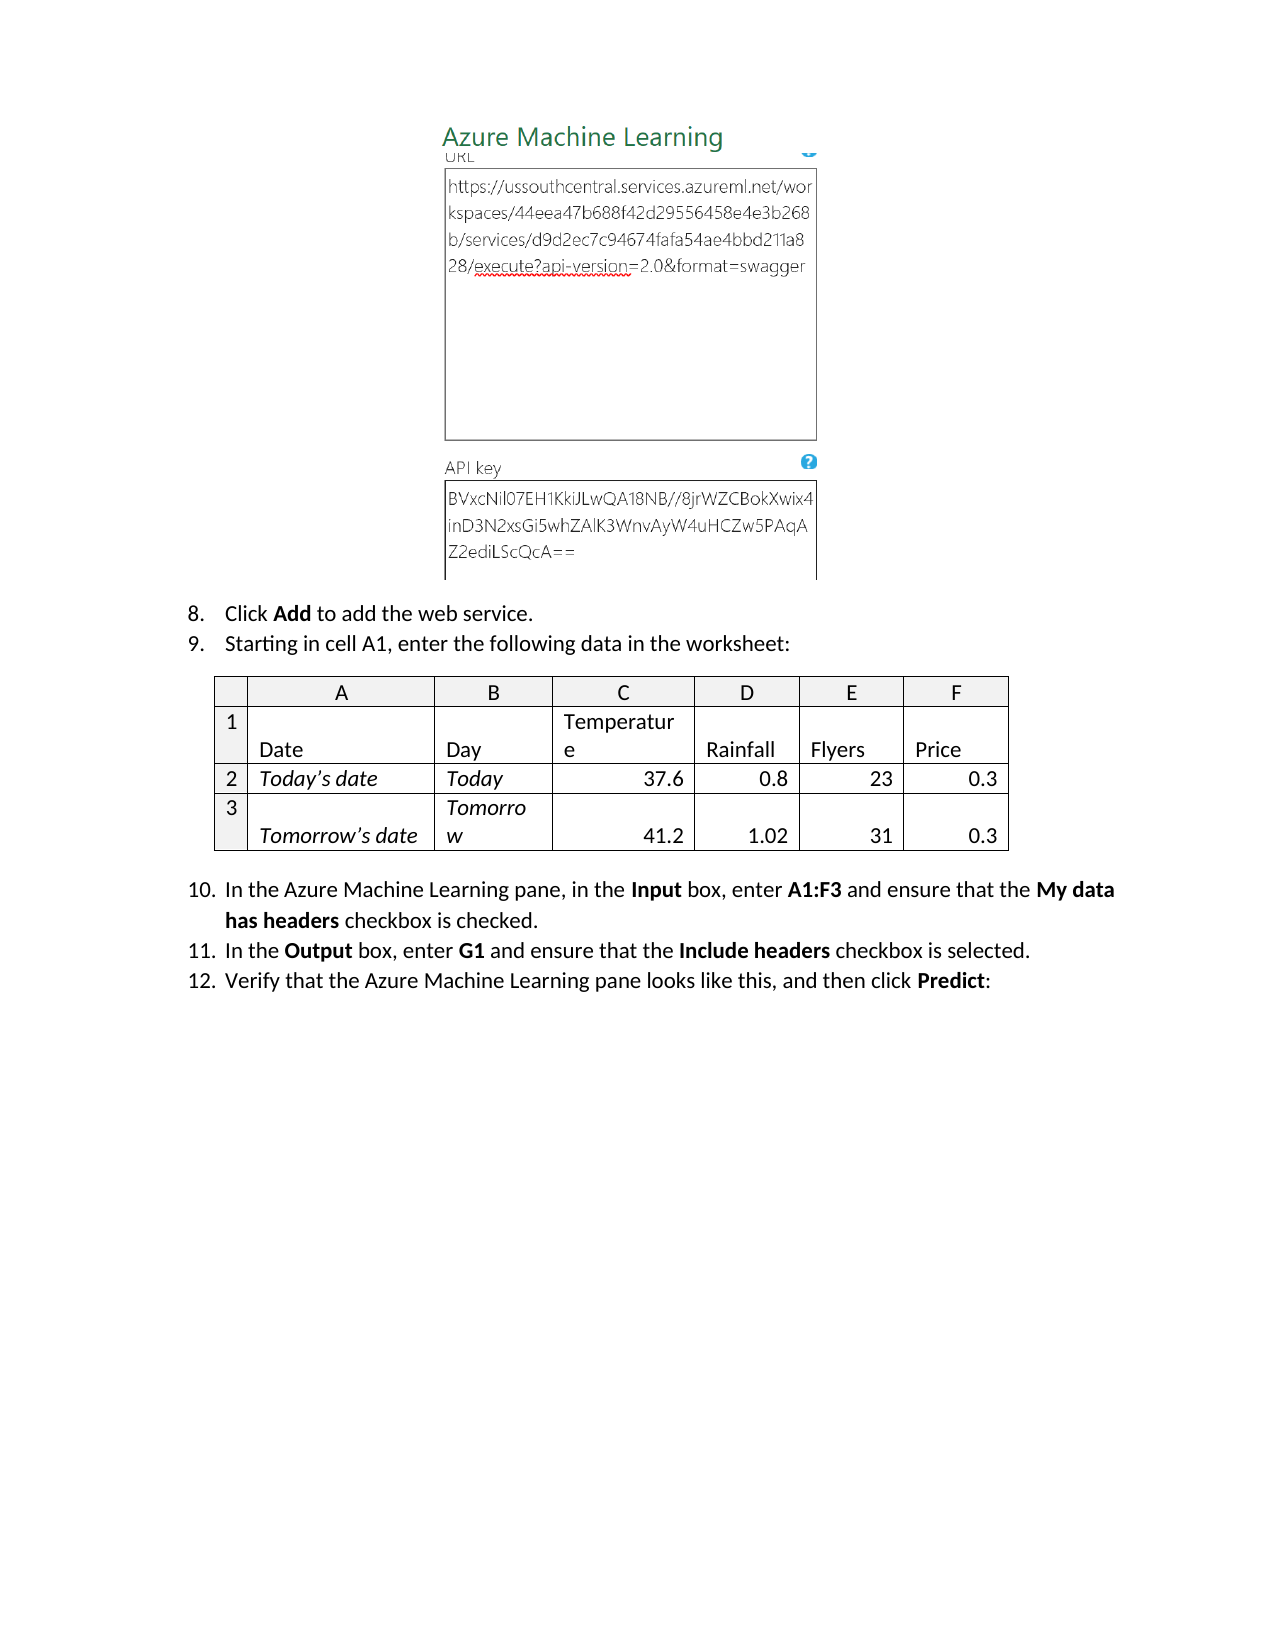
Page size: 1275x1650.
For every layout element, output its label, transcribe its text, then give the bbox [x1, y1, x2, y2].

table_header A [248, 677, 434, 706]
list Click Add to add the web service. [187, 599, 1125, 627]
table_cell Rainfall [695, 707, 799, 763]
table_cell Day [435, 707, 552, 763]
list Starting in cell A1, enter the following data in the worksheet: [187, 629, 1125, 657]
picture [437, 116, 838, 580]
table_cell 23 [800, 764, 903, 792]
table_cell Temperature [553, 707, 694, 763]
table_cell 0.3 [904, 764, 1008, 792]
table_cell Tomorrow [435, 794, 552, 849]
table_cell 1 [215, 707, 247, 763]
table_cell 3 [215, 794, 247, 849]
table_header [215, 677, 247, 706]
table_cell Today [435, 764, 552, 792]
list In the Output box, enter G1 and ensure that the Include headers checkbox is selected. [187, 936, 1125, 964]
table_header F [904, 677, 1008, 706]
table_cell Tomorrow’s date [248, 794, 434, 849]
table_cell 37.6 [553, 764, 694, 792]
table_header E [800, 677, 903, 706]
list Verify that the Azure Machine Learning pane looks like this, and then click Predict: [187, 966, 1125, 994]
table_cell 31 [800, 794, 903, 849]
list In the Azure Machine Learning pane, in the Input box, enter A1:F3 and ensure that the My data has headers checkbox is checked. [187, 876, 1125, 934]
table_cell Today’s date [248, 764, 434, 792]
table_header B [435, 677, 552, 706]
table_header D [695, 677, 799, 706]
table_cell 2 [215, 764, 247, 792]
table_cell 41.2 [553, 794, 694, 849]
table_cell Price [904, 707, 1008, 763]
table_cell 1.02 [695, 794, 799, 849]
table_cell 0.8 [695, 764, 799, 792]
table_cell Date [248, 707, 434, 763]
table_cell 0.3 [904, 794, 1008, 849]
table_header C [553, 677, 694, 706]
table_cell Flyers [800, 707, 903, 763]
